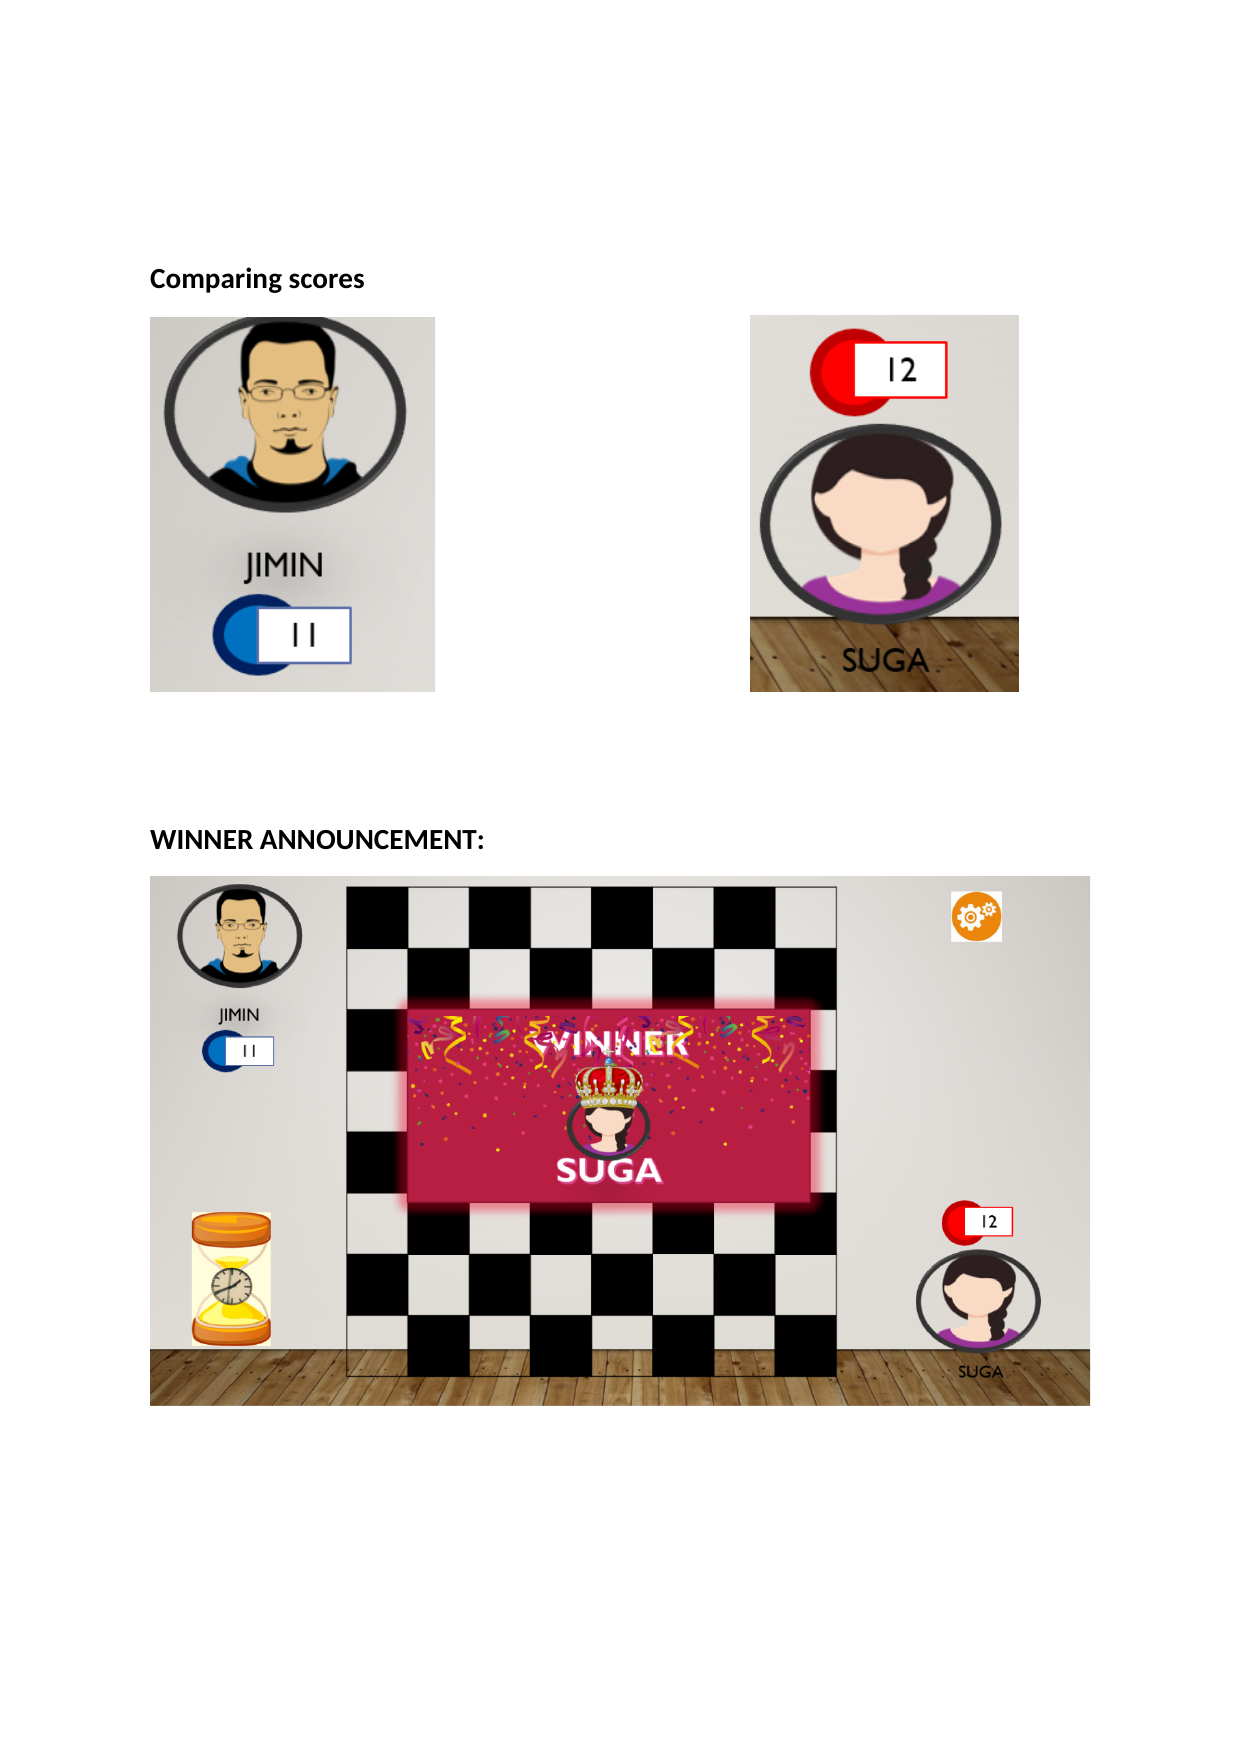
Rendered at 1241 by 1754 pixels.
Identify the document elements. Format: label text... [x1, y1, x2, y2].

picture [150, 876, 1091, 1406]
text WINNER ANNOUNCEMENT: [150, 821, 1090, 857]
text Comparing scores [150, 260, 1090, 296]
